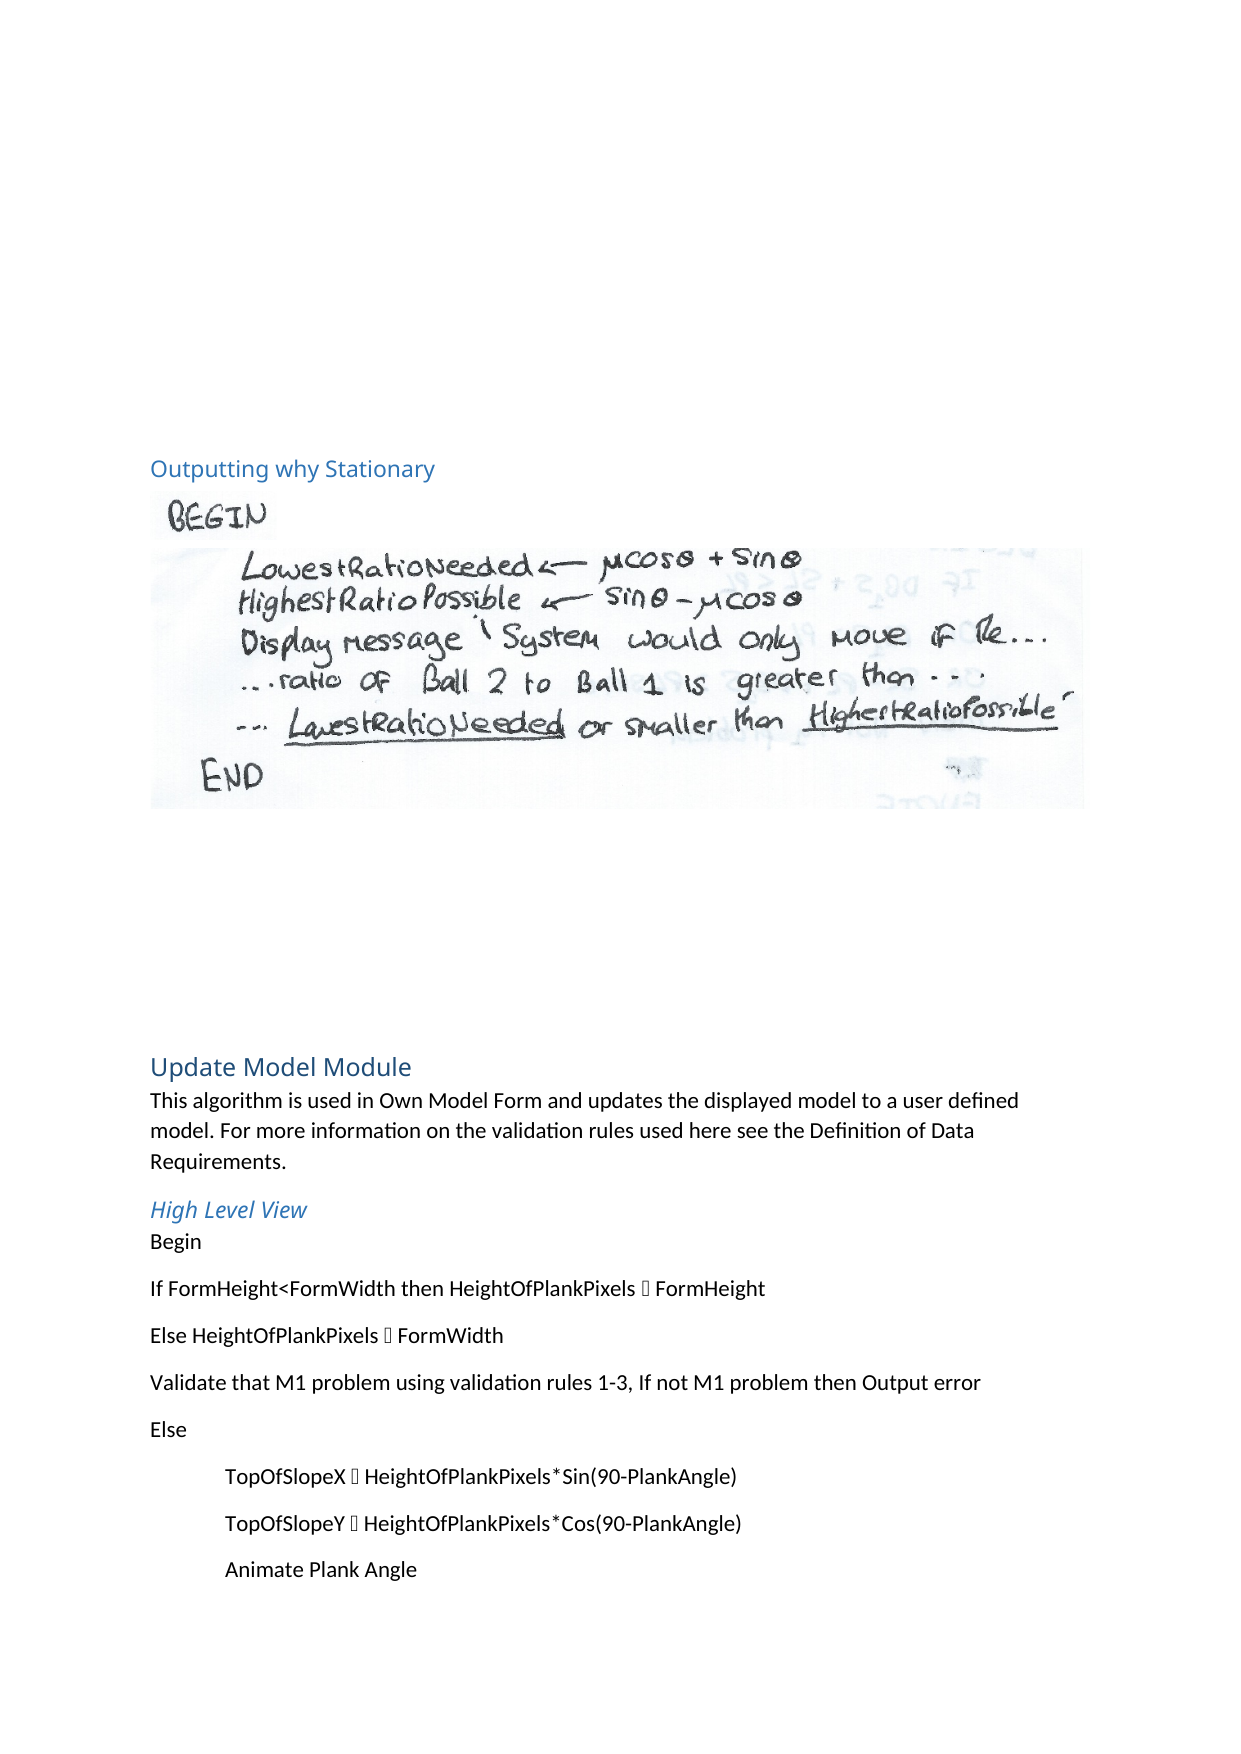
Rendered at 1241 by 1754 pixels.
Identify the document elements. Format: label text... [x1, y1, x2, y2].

text Else HeightOfPlankPixels FormWidth [150, 1321, 1090, 1349]
picture [150, 491, 277, 540]
text This algorithm is used in Own Model Form and updates the displayed model to a user defined model. For more information on the validation rules used here see the Definition of Data Requirements. [150, 1086, 1090, 1175]
subtitle Outputting why Stationary [150, 453, 1090, 484]
text Validate that M1 problem using validation rules 1-3, If not M1 problem then Output error [150, 1368, 1090, 1396]
picture [152, 548, 1091, 809]
text Begin [150, 1227, 1090, 1255]
text Animate Plank Angle [150, 1556, 1090, 1583]
text TopOfSlopeY HeightOfPlankPixels*Cos(90-PlankAngle) [150, 1509, 1090, 1537]
subtitle High Level View [150, 1194, 1090, 1225]
subtitle Update Model Module [150, 1049, 1090, 1084]
text TopOfSlopeX HeightOfPlankPixels*Sin(90-PlankAngle) [150, 1462, 1090, 1490]
text Else [150, 1415, 1090, 1443]
text If FormHeight<FormWidth then HeightOfPlankPixels FormHeight [150, 1274, 1090, 1302]
